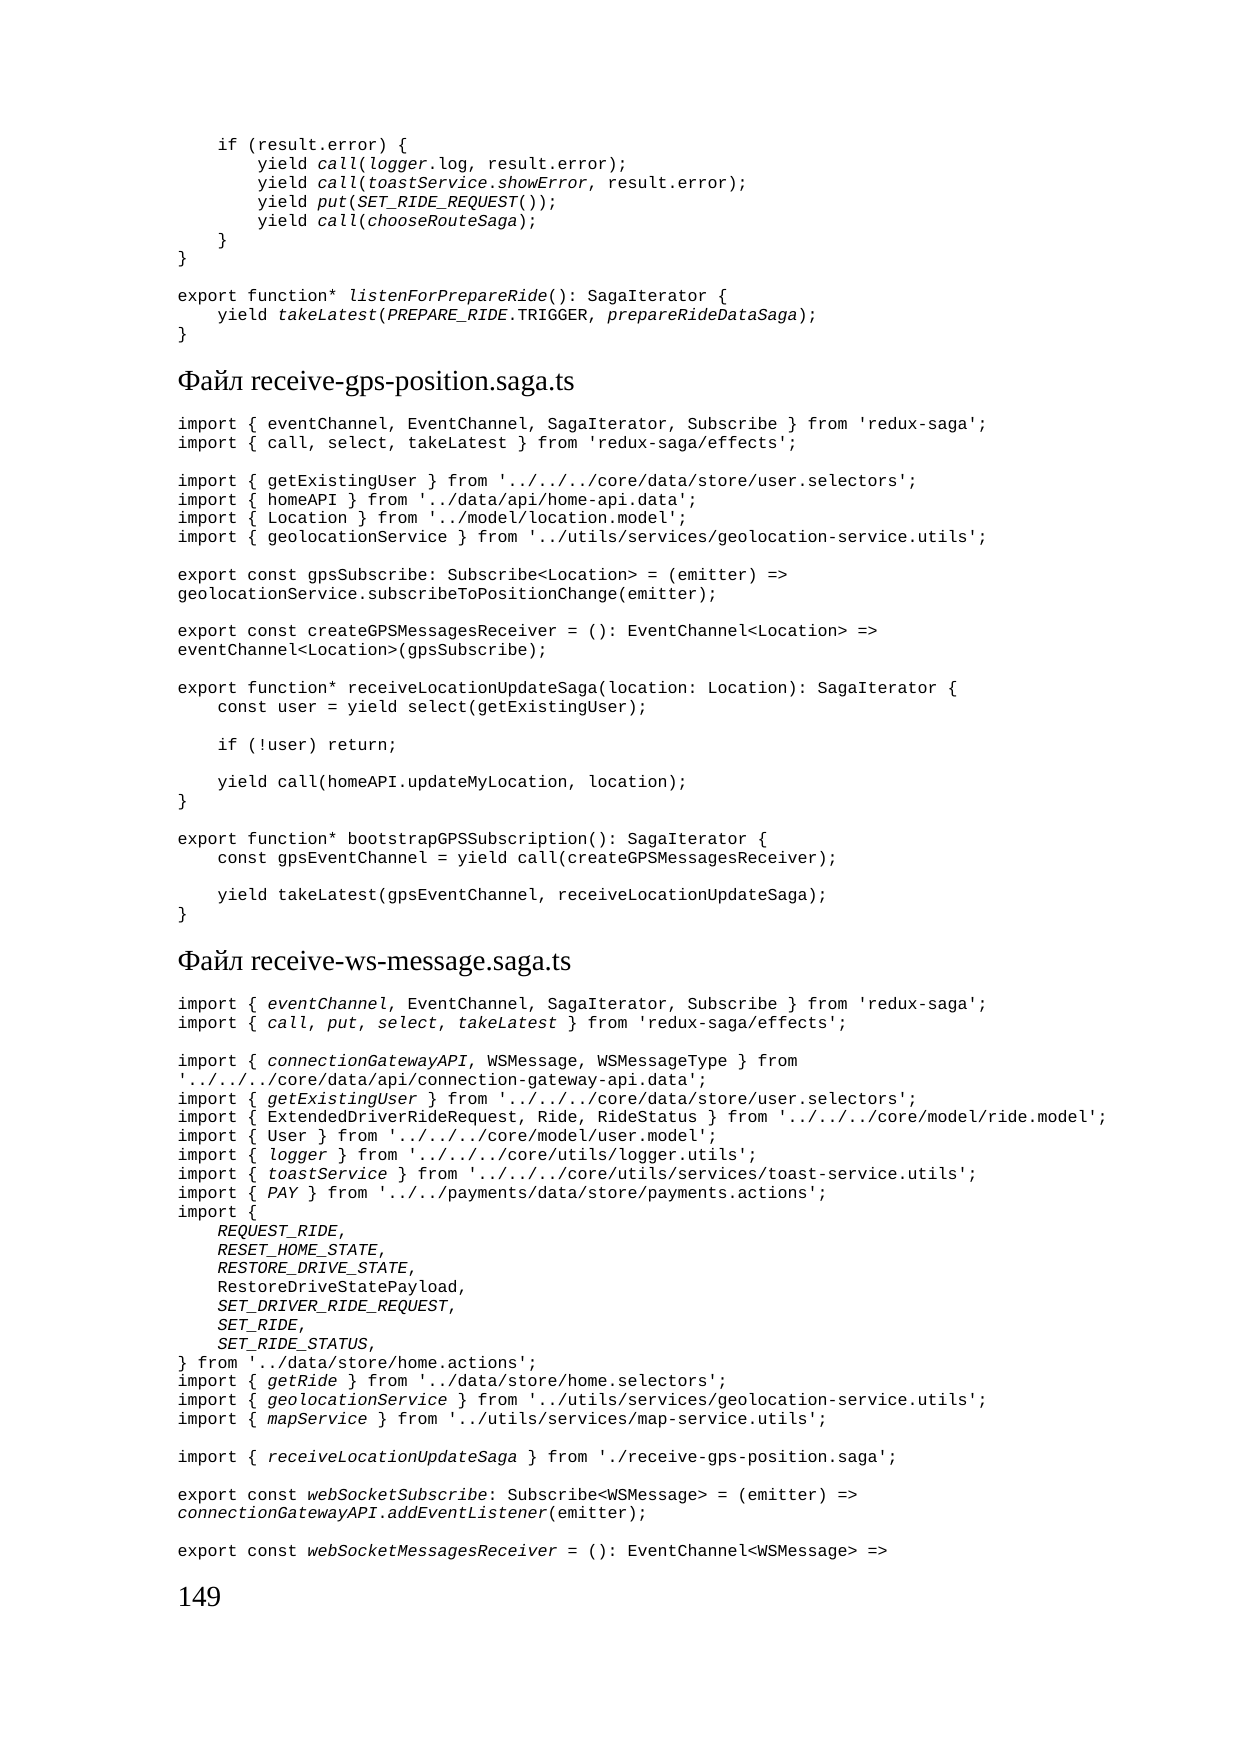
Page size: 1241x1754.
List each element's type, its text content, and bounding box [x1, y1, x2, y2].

text import { eventChannel, EventChannel, SagaIterator, Subscribe } from 'redux-saga'; import { call, select, takeLatest } from 'redux-saga/effects'; import { getExistingUser } from '../../../core/data/store/user.selectors'; import { homeAPI } from '../data/api/home-api.data'; import { Location } from '../model/location.model'; import { geolocationService } from '../utils/services/geolocation-service.utils'; export const gpsSubscribe: Subscribe<Location> = (emitter) => geolocationService.subscribeToPositionChange(emitter); export const createGPSMessagesReceiver = (): EventChannel<Location> => eventChannel<Location>(gpsSubscribe); export function* receiveLocationUpdateSaga(location: Location): SagaIterator { const user = yield select(getExistingUser); if (!user) return; yield call(homeAPI.updateMyLocation, location); } export function* bootstrapGPSSubscription(): SagaIterator { const gpsEventChannel = yield call(createGPSMessagesReceiver); yield takeLatest(gpsEventChannel, receiveLocationUpdateSaga); } [177, 416, 1152, 925]
text Файл receive-gps-position.saga.ts [177, 363, 1152, 397]
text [177, 118, 1152, 344]
text Файл receive-ws-message.saga.ts [177, 943, 1152, 977]
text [177, 996, 1152, 1562]
